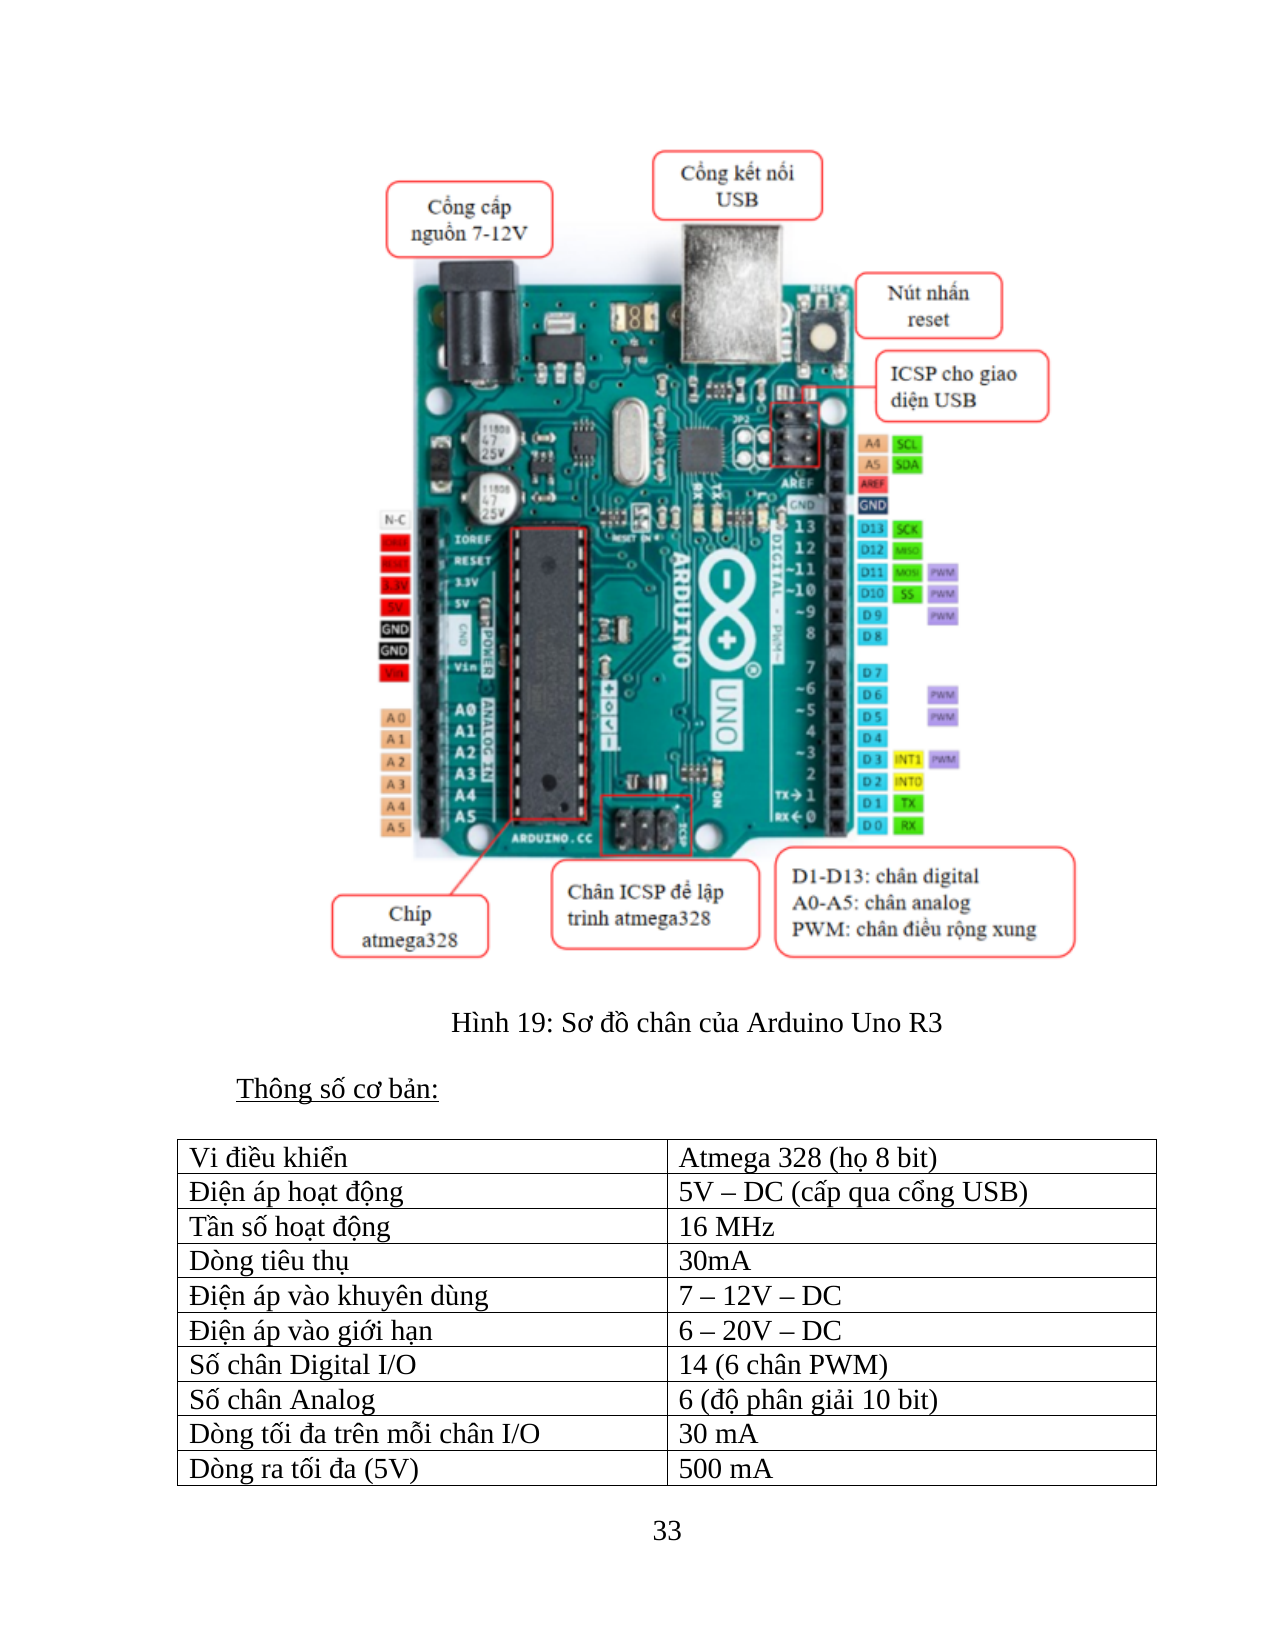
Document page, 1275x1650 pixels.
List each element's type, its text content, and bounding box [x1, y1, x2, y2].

picture [238, 147, 1096, 972]
table_cell Điện áp hoạt động [178, 1174, 667, 1208]
table_cell Số chân Digital I/O [178, 1347, 667, 1381]
table_cell Dòng ra tối đa (5V) [178, 1451, 667, 1484]
table_cell Dòng tối đa trên mỗi chân I/O [178, 1416, 667, 1450]
table_cell 7 – 12V – DC [668, 1278, 1156, 1312]
text Thông số cơ bản: [177, 1072, 1157, 1105]
table_cell Điện áp vào khuyên dùng [178, 1278, 667, 1312]
table_header Vi điều khiển [178, 1140, 667, 1173]
table_cell Điện áp vào giới hạn [178, 1313, 667, 1346]
table_header Atmega 328 (họ 8 bit) [668, 1140, 1156, 1173]
table_cell Số chân Analog [178, 1382, 667, 1415]
text Hình 19: Sơ đồ chân của Arduino Uno R3 [177, 1005, 1157, 1038]
table_cell 30mA [668, 1244, 1156, 1277]
table_cell 6 – 20V – DC [668, 1313, 1156, 1346]
table_cell 500 mA [668, 1451, 1156, 1484]
table_cell Tần số hoạt động [178, 1209, 667, 1242]
table_cell 5V – DC (cấp qua cổng USB) [668, 1174, 1156, 1208]
table_cell 30 mA [668, 1416, 1156, 1450]
table_cell Dòng tiêu thụ [178, 1244, 667, 1277]
table_cell 6 (độ phân giải 10 bit) [668, 1382, 1156, 1415]
table_cell 16 MHz [668, 1209, 1156, 1242]
table_cell 14 (6 chân PWM) [668, 1347, 1156, 1381]
